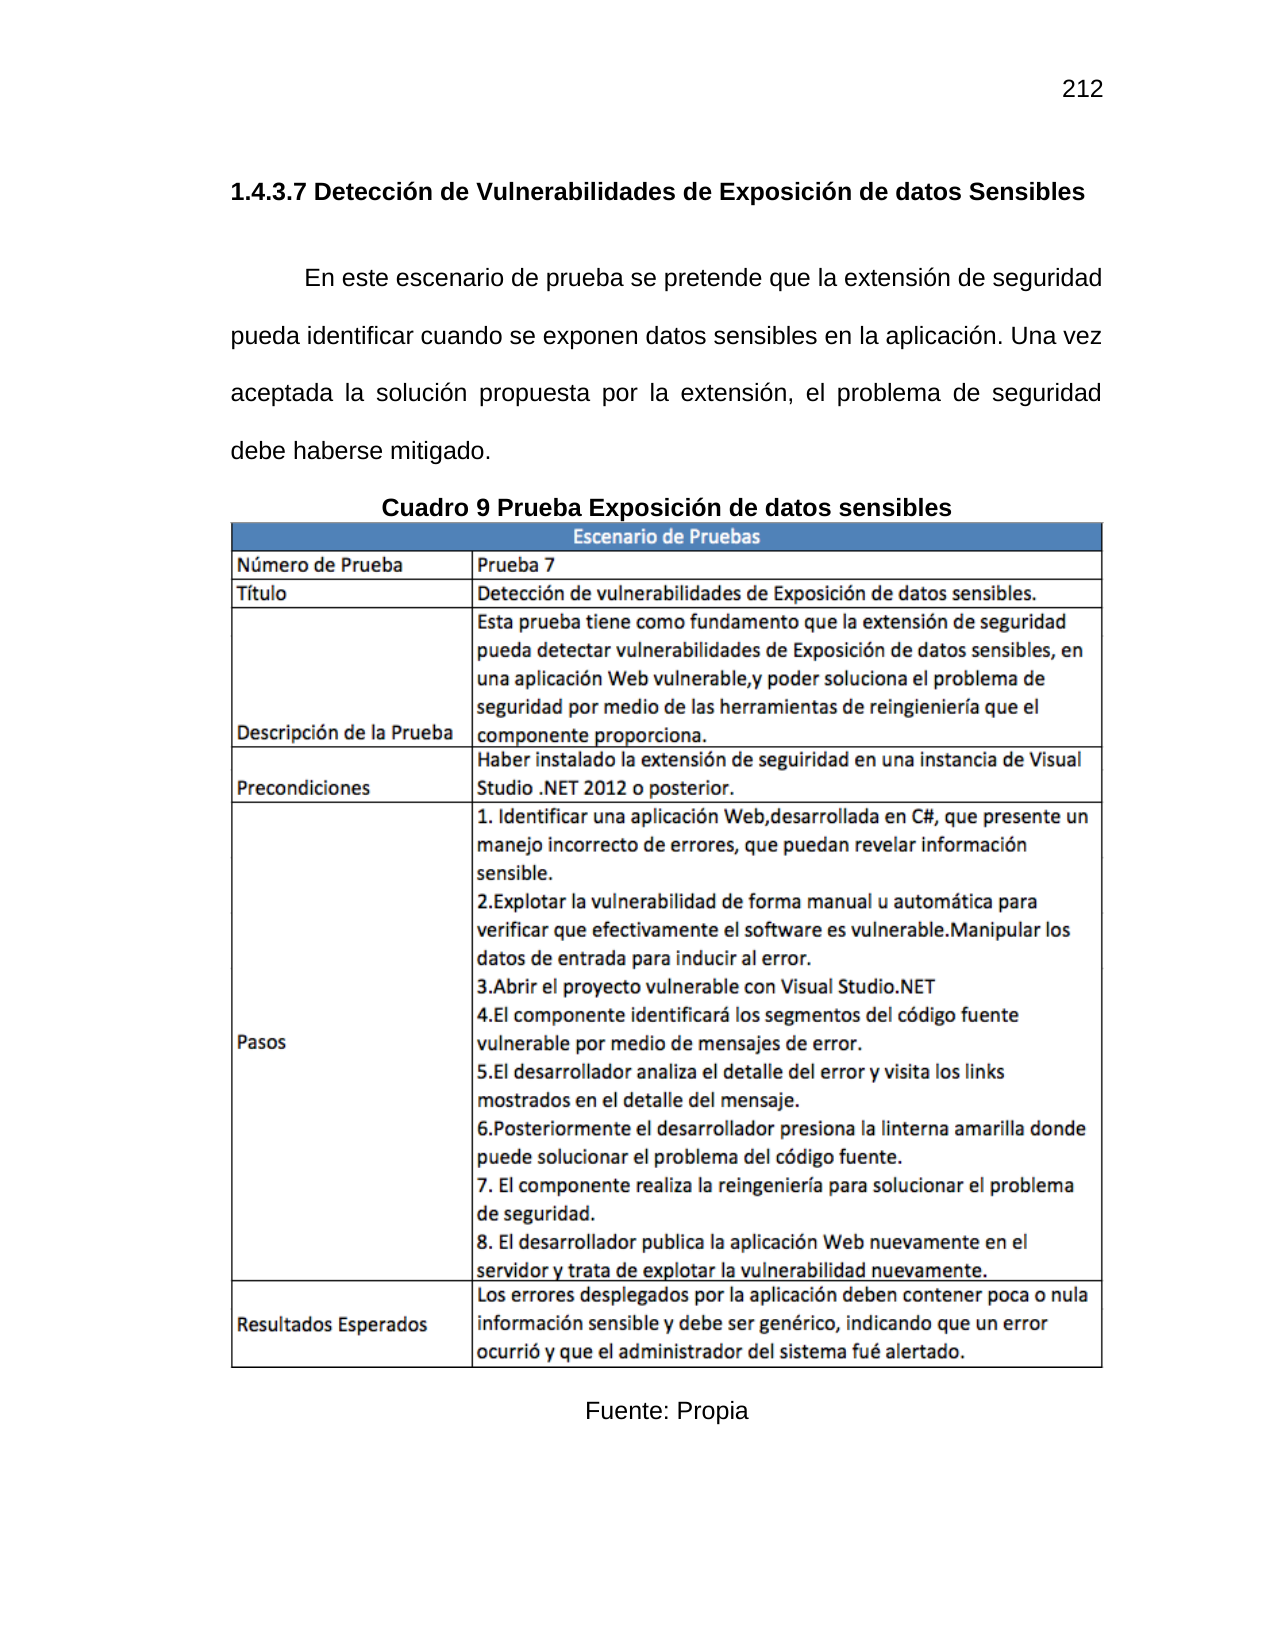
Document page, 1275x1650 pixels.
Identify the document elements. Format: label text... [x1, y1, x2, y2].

text Cuadro 9 Prueba Exposición de datos sensibles [230, 493, 1104, 522]
text Fuente: Propia [230, 1396, 1104, 1425]
subtitle 1.4.3.7 Detección de Vulnerabilidades de Exposición de datos Sensibles [230, 177, 1104, 206]
text En este escenario de prueba se pretende que la extensión de seguridad pueda identificar cuando se exponen datos sensibles en la aplicación. Una vez aceptada la solución propuesta por la extensión, el problema de seguridad debe haberse mitigado. [230, 263, 1104, 465]
picture [230, 522, 1104, 1368]
